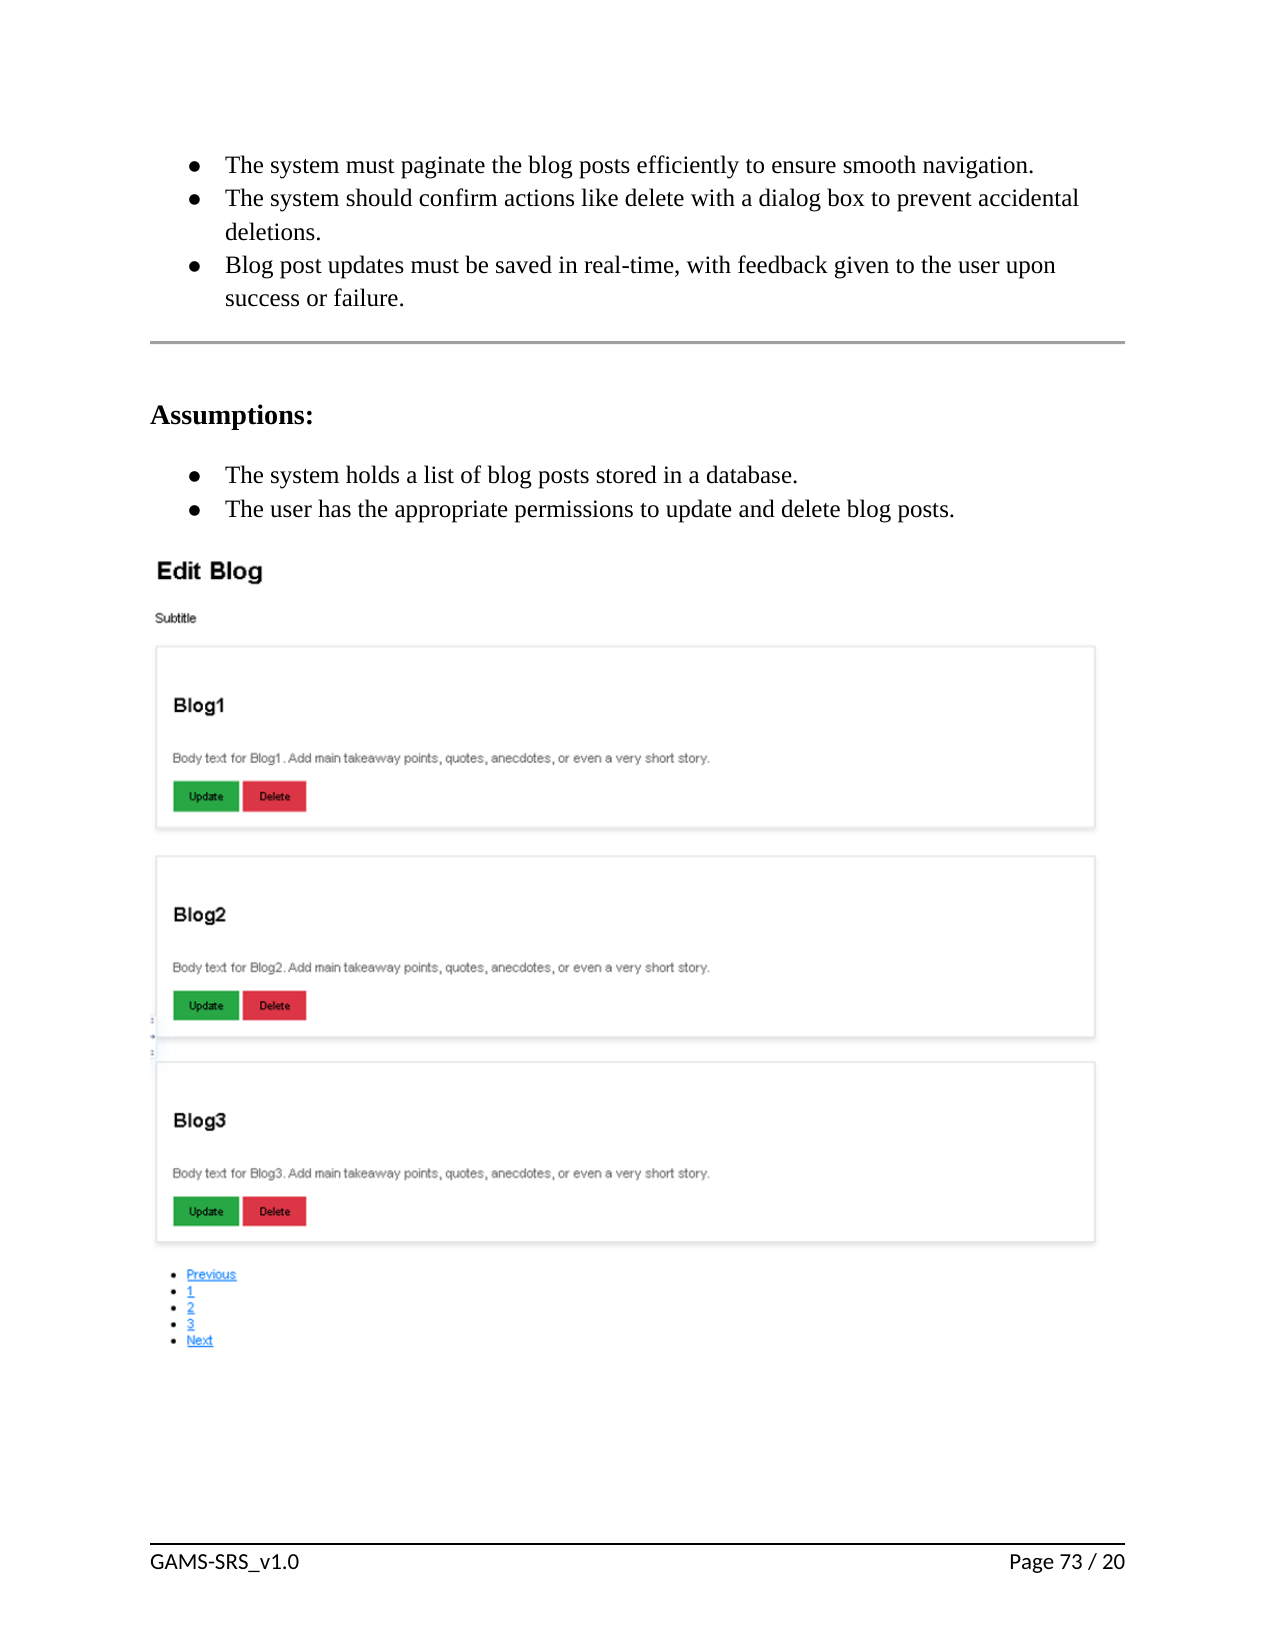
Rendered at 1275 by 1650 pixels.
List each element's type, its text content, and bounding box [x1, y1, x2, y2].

list The system must paginate the blog posts efficiently to ensure smooth navigation. [187, 150, 1125, 179]
text Assumptions: [150, 398, 1125, 431]
list The system holds a list of blog posts stored in a database. [187, 460, 1125, 489]
list The system should confirm actions like delete with a dialog box to prevent accidental deletions. [187, 183, 1125, 245]
list The user has the appropriate permissions to update and delete blog posts. [187, 494, 1125, 523]
picture [150, 552, 1125, 1373]
list Blog post updates must be saved in real-time, with feedback given to the user upon success or failure. [187, 250, 1125, 312]
